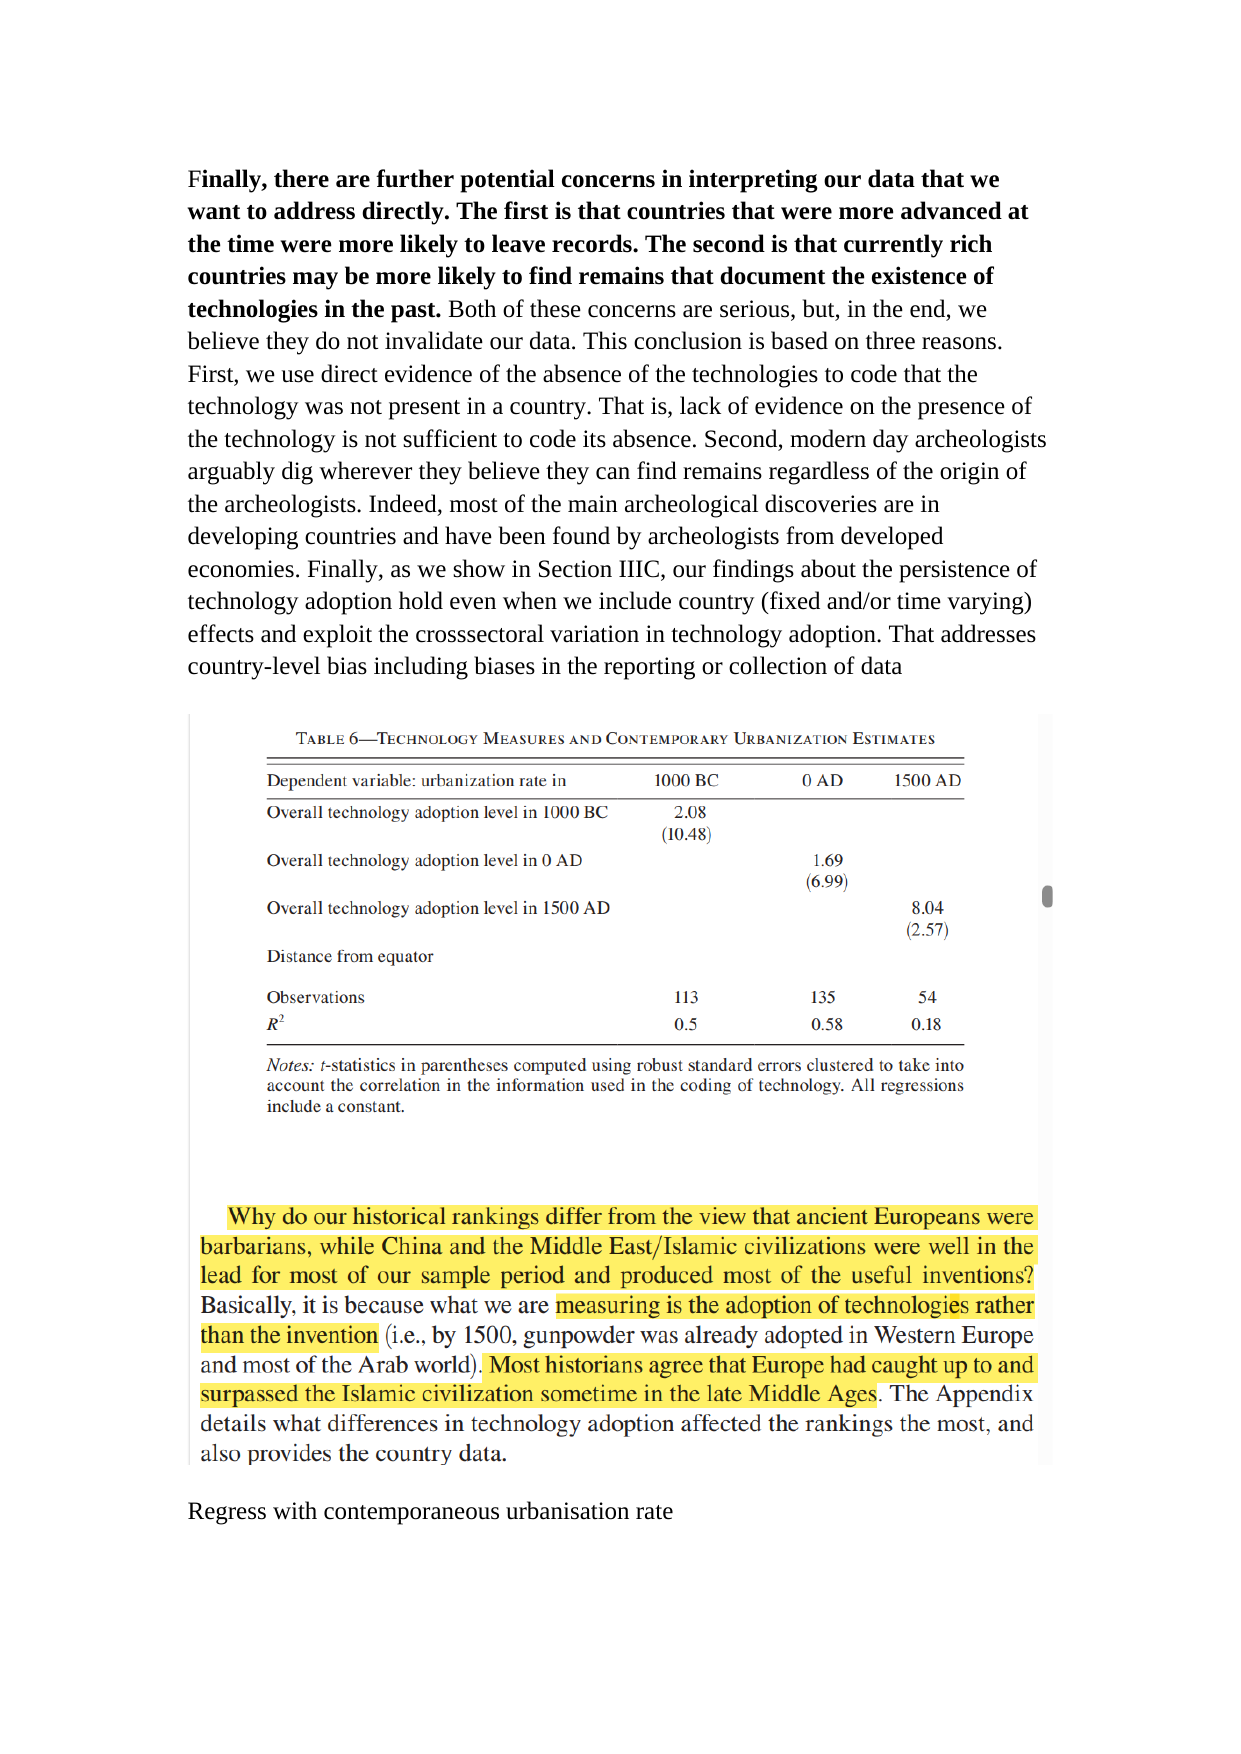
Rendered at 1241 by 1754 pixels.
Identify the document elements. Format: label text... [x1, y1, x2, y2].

picture [187, 714, 1053, 1465]
text Regress with contemporaneous urbanisation rate [187, 1494, 1053, 1527]
text Finally, there are further potential concerns in interpreting our data that we want to address directly. The first is that countries that were more advanced at the time were more likely to leave records. The second is that currently rich countries may be more likely to find remains that document the existence of technologies in the past. Both of these concerns are serious, but, in the end, we believe they do not invalidate our data. This conclusion is based on three reasons. First, we use direct evidence of the absence of the technologies to code that the technology was not present in a country. That is, lack of evidence on the presence of the technology is not sufficient to code its absence. Second, modern day archeologists arguably dig wherever they believe they can find remains regardless of the origin of the archeologists. Indeed, most of the main archeological discoveries are in developing countries and have been found by archeologists from developed economies. Finally, as we show in Section IIIC, our findings about the persistence of technology adoption hold even when we include country (fixed and/or time varying) effects and exploit the crosssectoral variation in technology adoption. That addresses country-level bias including biases in the reporting or collection of data [187, 162, 1053, 682]
